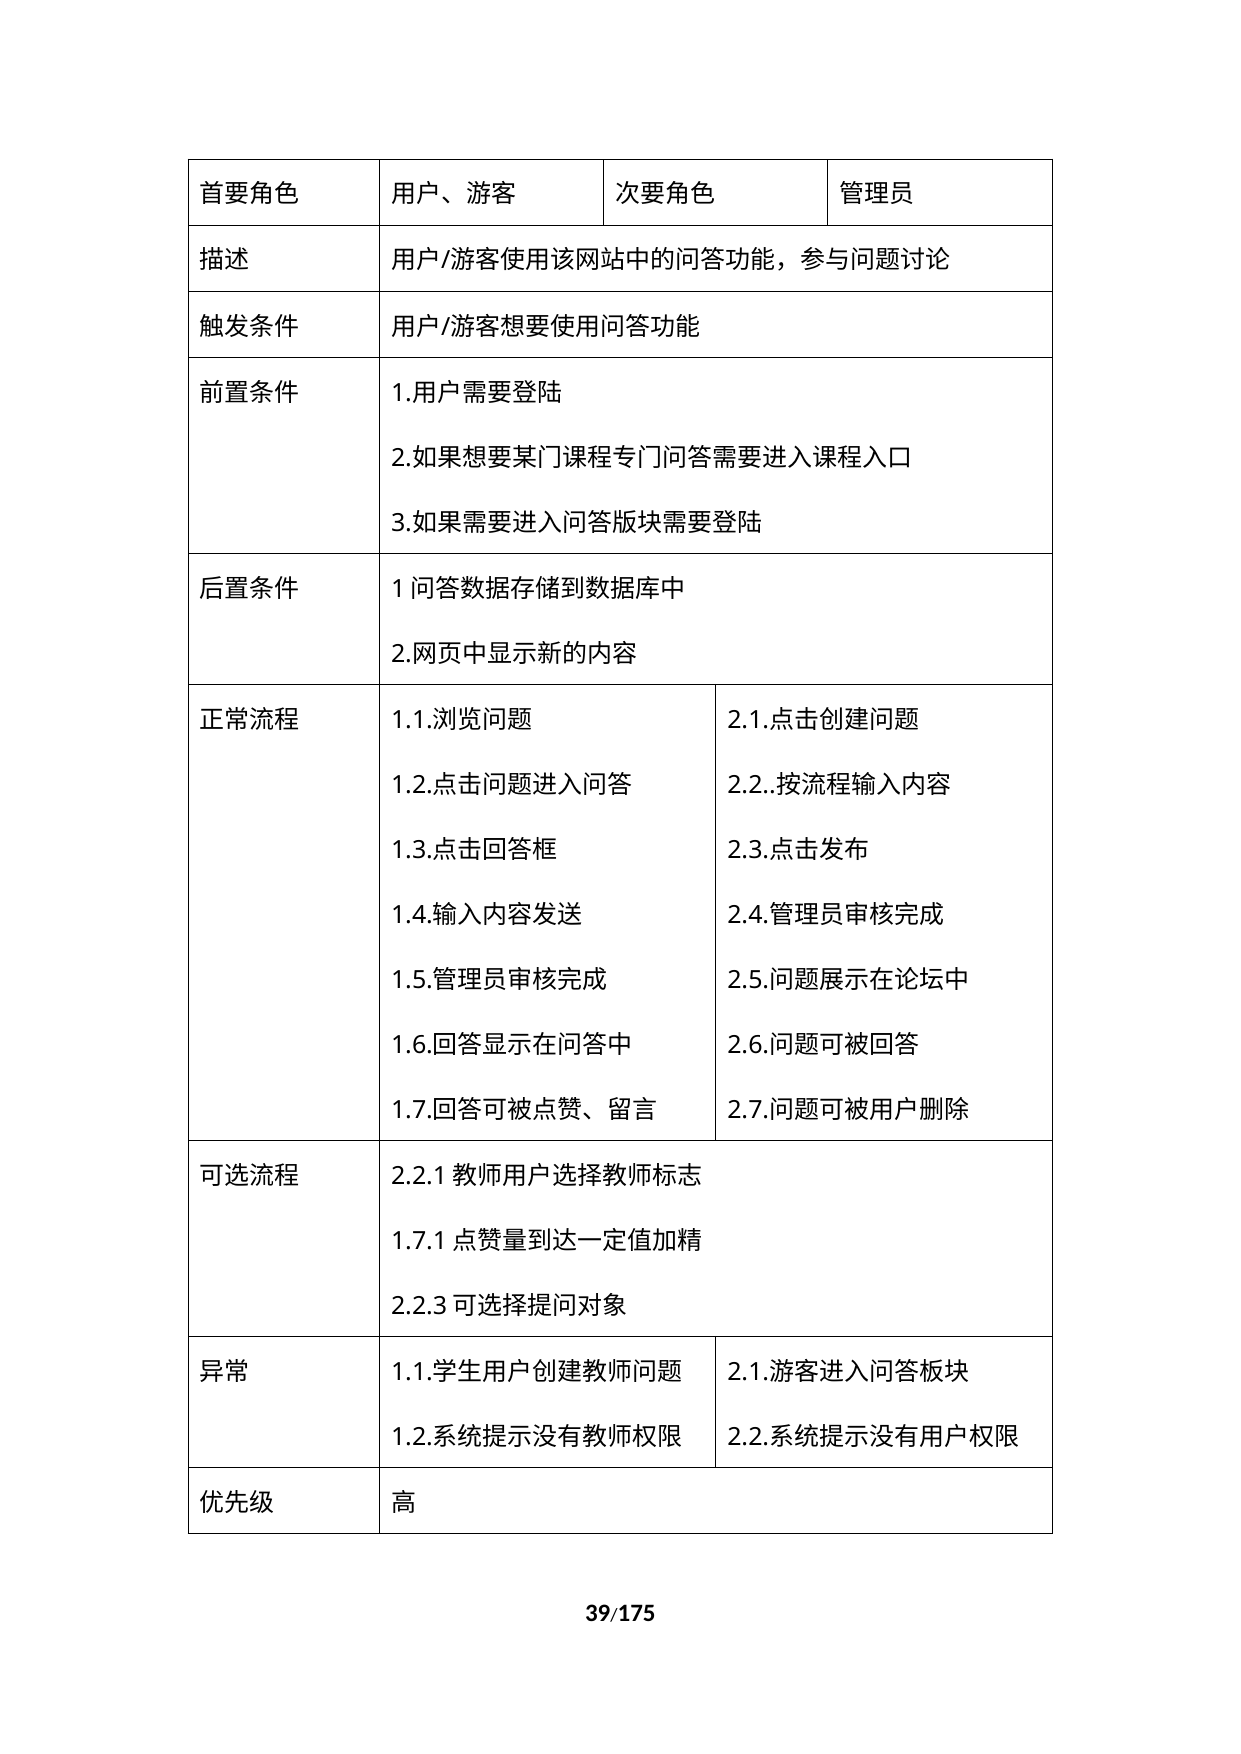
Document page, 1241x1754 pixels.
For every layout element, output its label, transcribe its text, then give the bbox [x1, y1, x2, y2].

table_cell 后置条件 [189, 554, 379, 684]
table_cell 正常流程 [189, 685, 379, 1140]
table_cell 前置条件 [189, 358, 379, 553]
table_cell 高 [380, 1468, 1052, 1533]
table_cell 优先级 [189, 1468, 379, 1533]
table_cell 次要角色 [604, 160, 827, 224]
table_cell 可选流程 [189, 1141, 379, 1336]
table_cell 触发条件 [189, 292, 379, 357]
table_cell 1问答数据存储到数据库中 2.网页中显示新的内容 [380, 554, 1052, 684]
table_cell 1.1.学生用户创建教师问题 1.2.系统提示没有教师权限 [380, 1337, 715, 1467]
table_cell 用户/游客想要使用问答功能 [380, 292, 1052, 357]
table_cell 用户/游客使用该网站中的问答功能，参与问题讨论 [380, 226, 1052, 291]
table_cell 2.2.1教师用户选择教师标志 1.7.1点赞量到达一定值加精 2.2.3可选择提问对象 [380, 1141, 1052, 1336]
table_cell 异常 [189, 1337, 379, 1467]
table_cell 1.用户需要登陆 2.如果想要某门课程专门问答需要进入课程入口 3.如果需要进入问答版块需要登陆 [380, 358, 1052, 553]
table_cell 2.1.点击创建问题 2.2..按流程输入内容 2.3.点击发布 2.4.管理员审核完成 2.5.问题展示在论坛中 2.6.问题可被回答 2.7.问题可被用户删除 [716, 685, 1052, 1140]
table_cell 2.1.游客进入问答板块 2.2.系统提示没有用户权限 [716, 1337, 1052, 1467]
table_cell 首要角色 [189, 160, 379, 224]
table_cell 描述 [189, 226, 379, 291]
table_cell 1.1.浏览问题 1.2.点击问题进入问答 1.3.点击回答框 1.4.输入内容发送 1.5.管理员审核完成 1.6.回答显示在问答中 1.7.回答可被点赞、留言 [380, 685, 715, 1140]
table_cell 管理员 [828, 160, 1052, 224]
table_cell 用户、游客 [380, 160, 603, 224]
